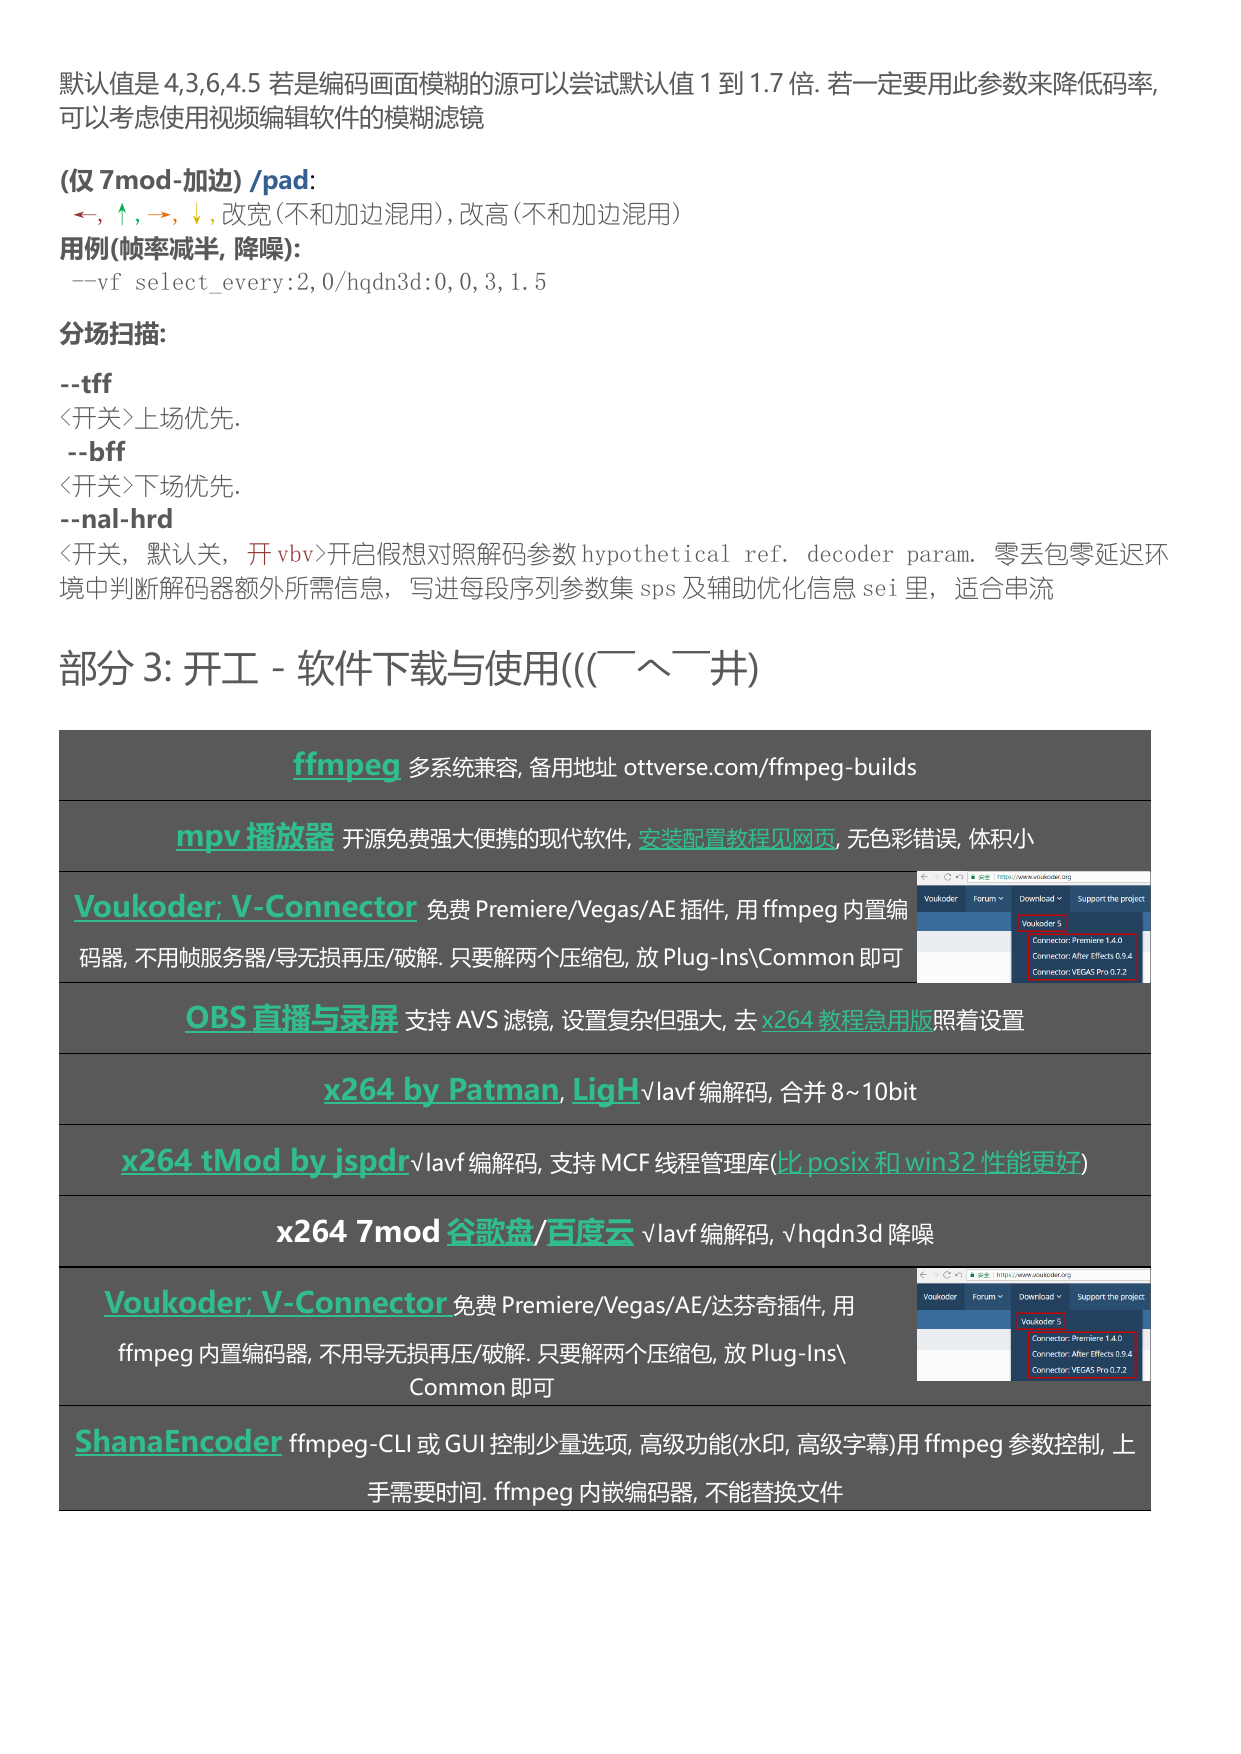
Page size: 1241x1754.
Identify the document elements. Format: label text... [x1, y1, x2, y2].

text <开关>下场优先. [59, 65, 1181, 99]
table_cell Voukoder; V-Connector免费Premiere/Vegas/AE/达芬奇插件, 用ffmpeg内置编码器, 不用导无损再压/破解. 只要解两个压缩包, 放Plug-Ins\Common即可 [59, 865, 1151, 1003]
text <开关, 默认关, 开vbv>开启假想对照解码参数hypothetical ref. decoder param. 零丢包零延迟环境中判断解码器额外所需信息, 写进每段序列参数集sps及辅助优化信息sei里, 适合串流 [59, 133, 1181, 201]
picture [917, 468, 1151, 580]
table_cell X2x264 by Patman, LigH√lavf编解码, 合并8~10bit [59, 652, 1151, 722]
table_cell ShanaEncoder ffmpeg-CLI或GUI控制少量选项, 高级功能(水印, 高级字幕)用ffmpeg参数控制, 上手需要时间. ffmpeg内嵌编码器, 不能替换文件 [59, 1004, 1151, 1415]
table_cell OBS直播与录屏 支持AVS滤镜, 设置复杂但强大, 去x264教程急用版照着设置 [59, 581, 1151, 651]
table_cell x264 7mod谷歌盘/百度云 √lavf编解码, √hqdn3d降噪 [59, 794, 1151, 864]
subtitle 部分3: 开工 - 软件下载与使用(((￣へ￣井) [59, 230, 1181, 298]
table_cell Voukoder; V-Connector 免费Premiere/Vegas/AE插件, 用ffmpeg内置编码器, 不用帧服务器/导无损再压/破解. 只要解两个压缩包, 放Plug-Ins\Common即可 [59, 470, 917, 579]
picture [186, 1107, 1024, 1413]
picture [917, 865, 1151, 978]
table_cell mpv播放器 开源免费强大便携的现代软件, 安装配置教程见网页, 无色彩错误, 体积小 [59, 399, 1151, 468]
text --nal-hrd [59, 99, 1181, 133]
table_header ffmpeg 多系统兼容, 备用地址 ottverse.com/ffmpeg-builds [59, 328, 1151, 397]
table_cell x264 tMod by jspdr√lavf编解码, 支持MCF线程管理库(比posix和win32性能更好) [59, 723, 1151, 793]
